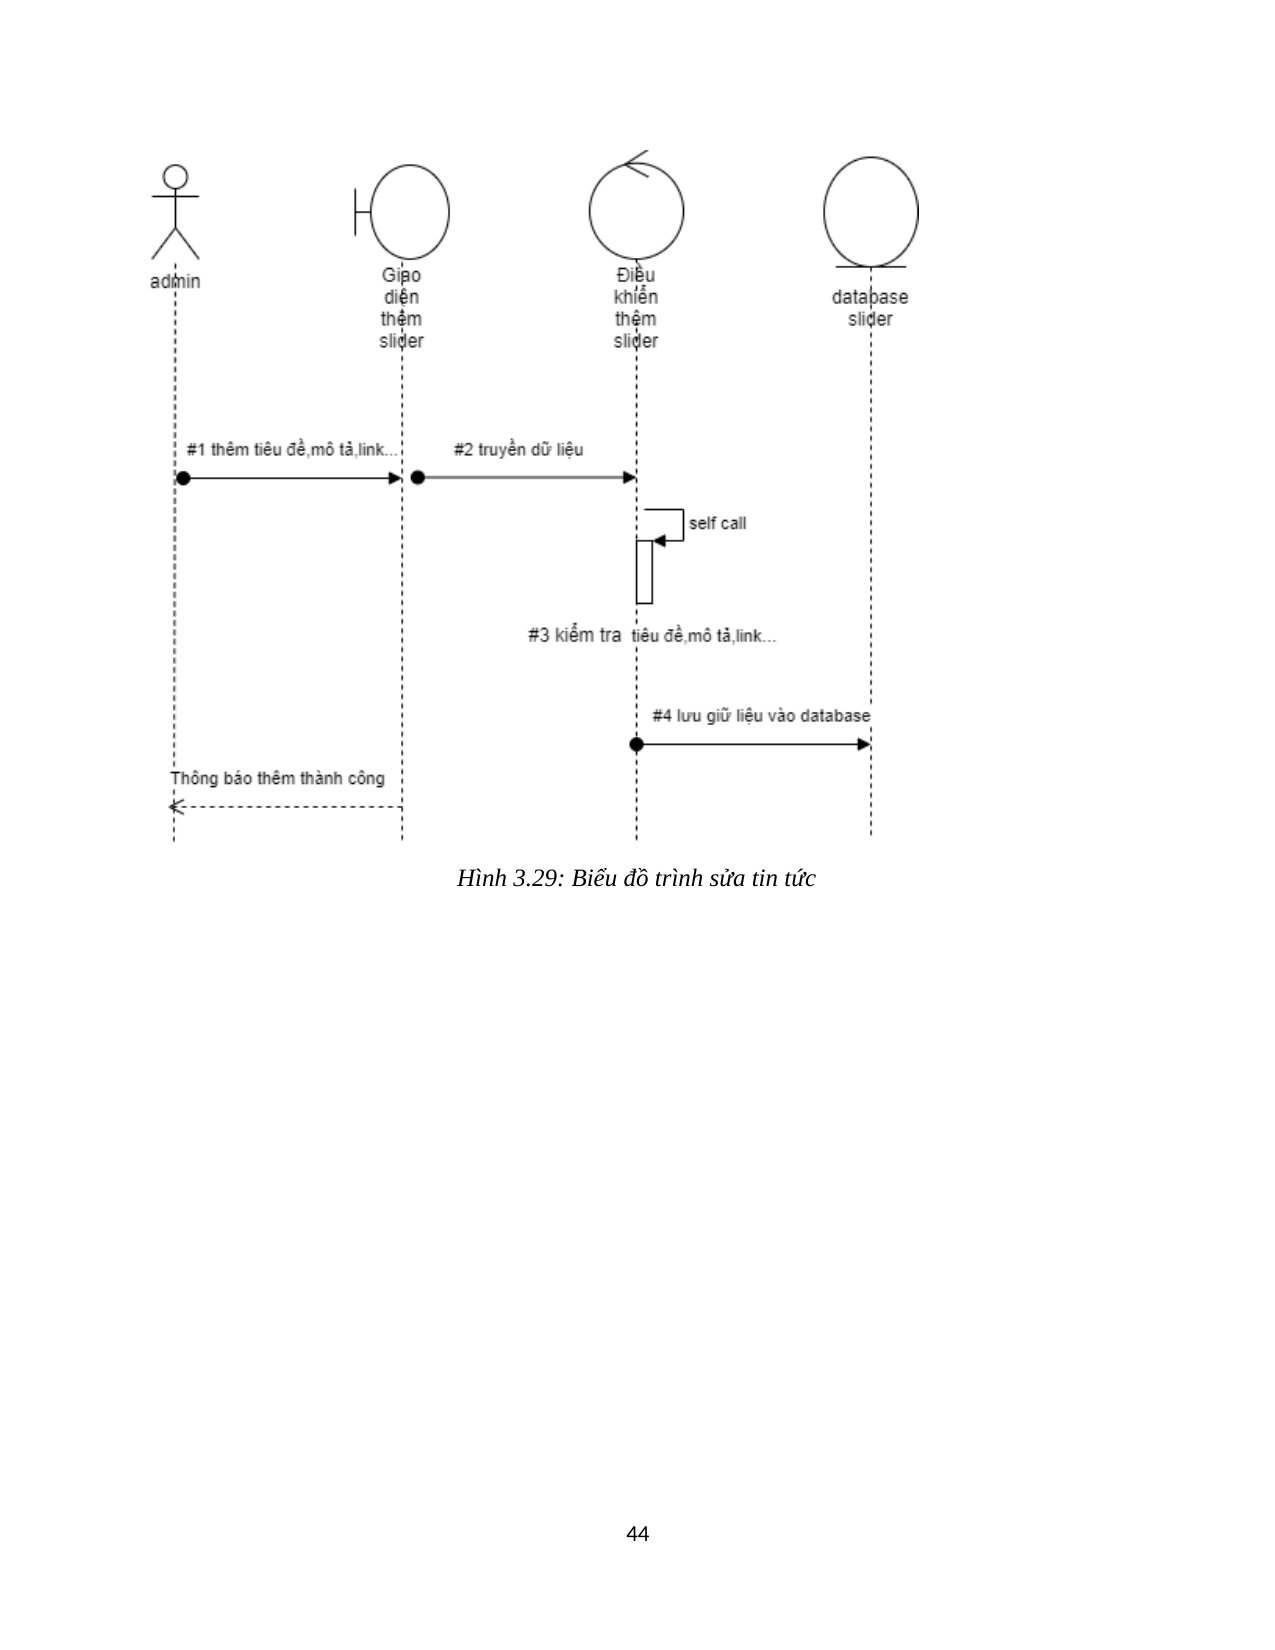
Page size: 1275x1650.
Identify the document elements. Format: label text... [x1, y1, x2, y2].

picture [150, 150, 919, 844]
text Hình 3.29: Biểu đồ trình sửa tin tức [150, 863, 1125, 891]
